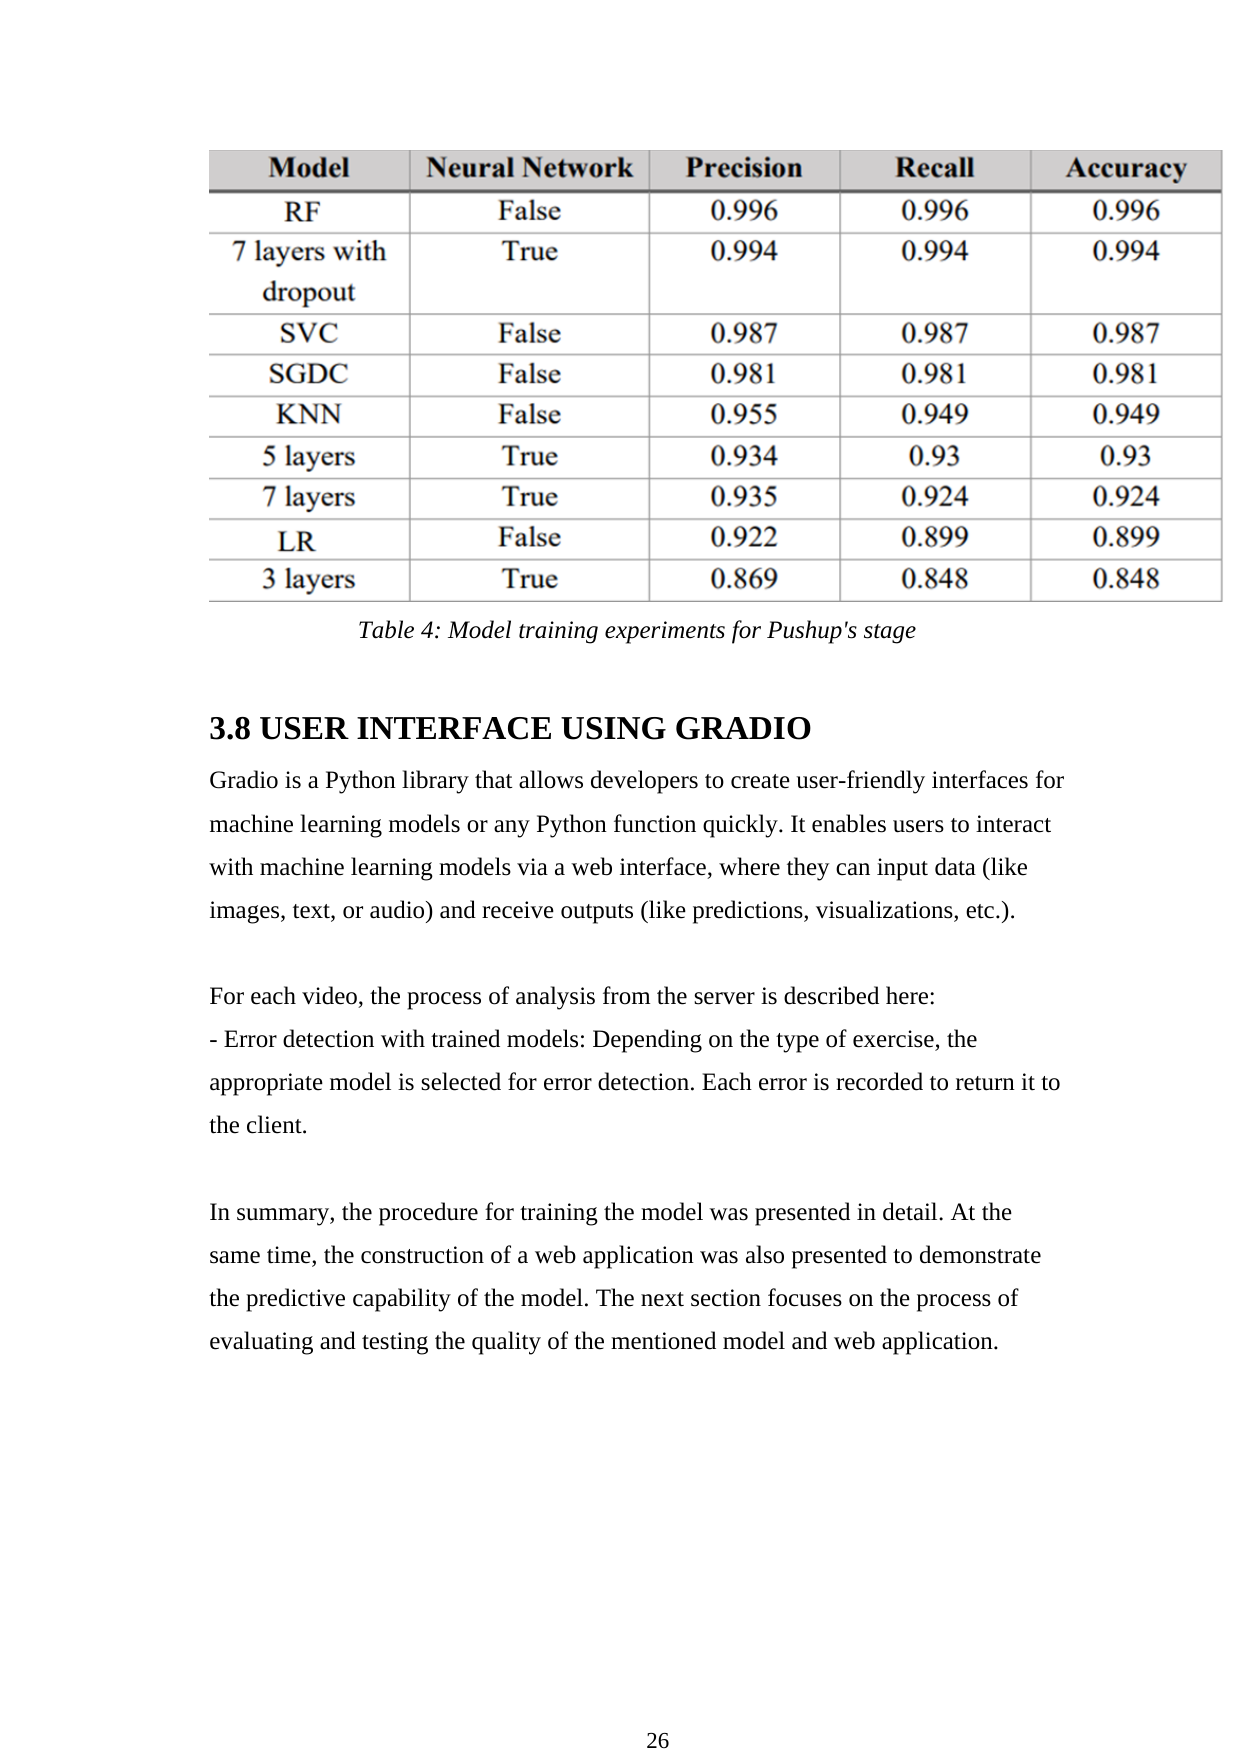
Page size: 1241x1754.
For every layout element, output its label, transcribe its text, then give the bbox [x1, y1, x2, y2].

text 3.8 USER INTERFACE USING GRADIO [209, 708, 1067, 746]
text Gradio is a Python library that allows developers to create user-friendly interfaces for machine learning models or any Python function quickly. It enables users to interact with machine learning models via a web interface, where they can input data (like images, text, or audio) and receive outputs (like predictions, visualizations, etc.). [209, 766, 1067, 924]
text For each video, the process of analysis from the server is described here: [209, 981, 1067, 1010]
text In summary, the procedure for training the model was presented in detail. At the same time, the construction of a web application was also presented to demonstrate the predictive capability of the model. The next section focuses on the process of evaluating and testing the quality of the mentioned model and web application. [209, 1197, 1067, 1355]
picture [209, 150, 1225, 602]
text Table 4: Model training experiments for Pushup's stage [209, 615, 1067, 643]
text - Error detection with trained models: Depending on the type of exercise, the appropriate model is selected for error detection. Each error is recorded to return it to the client. [209, 1024, 1067, 1139]
